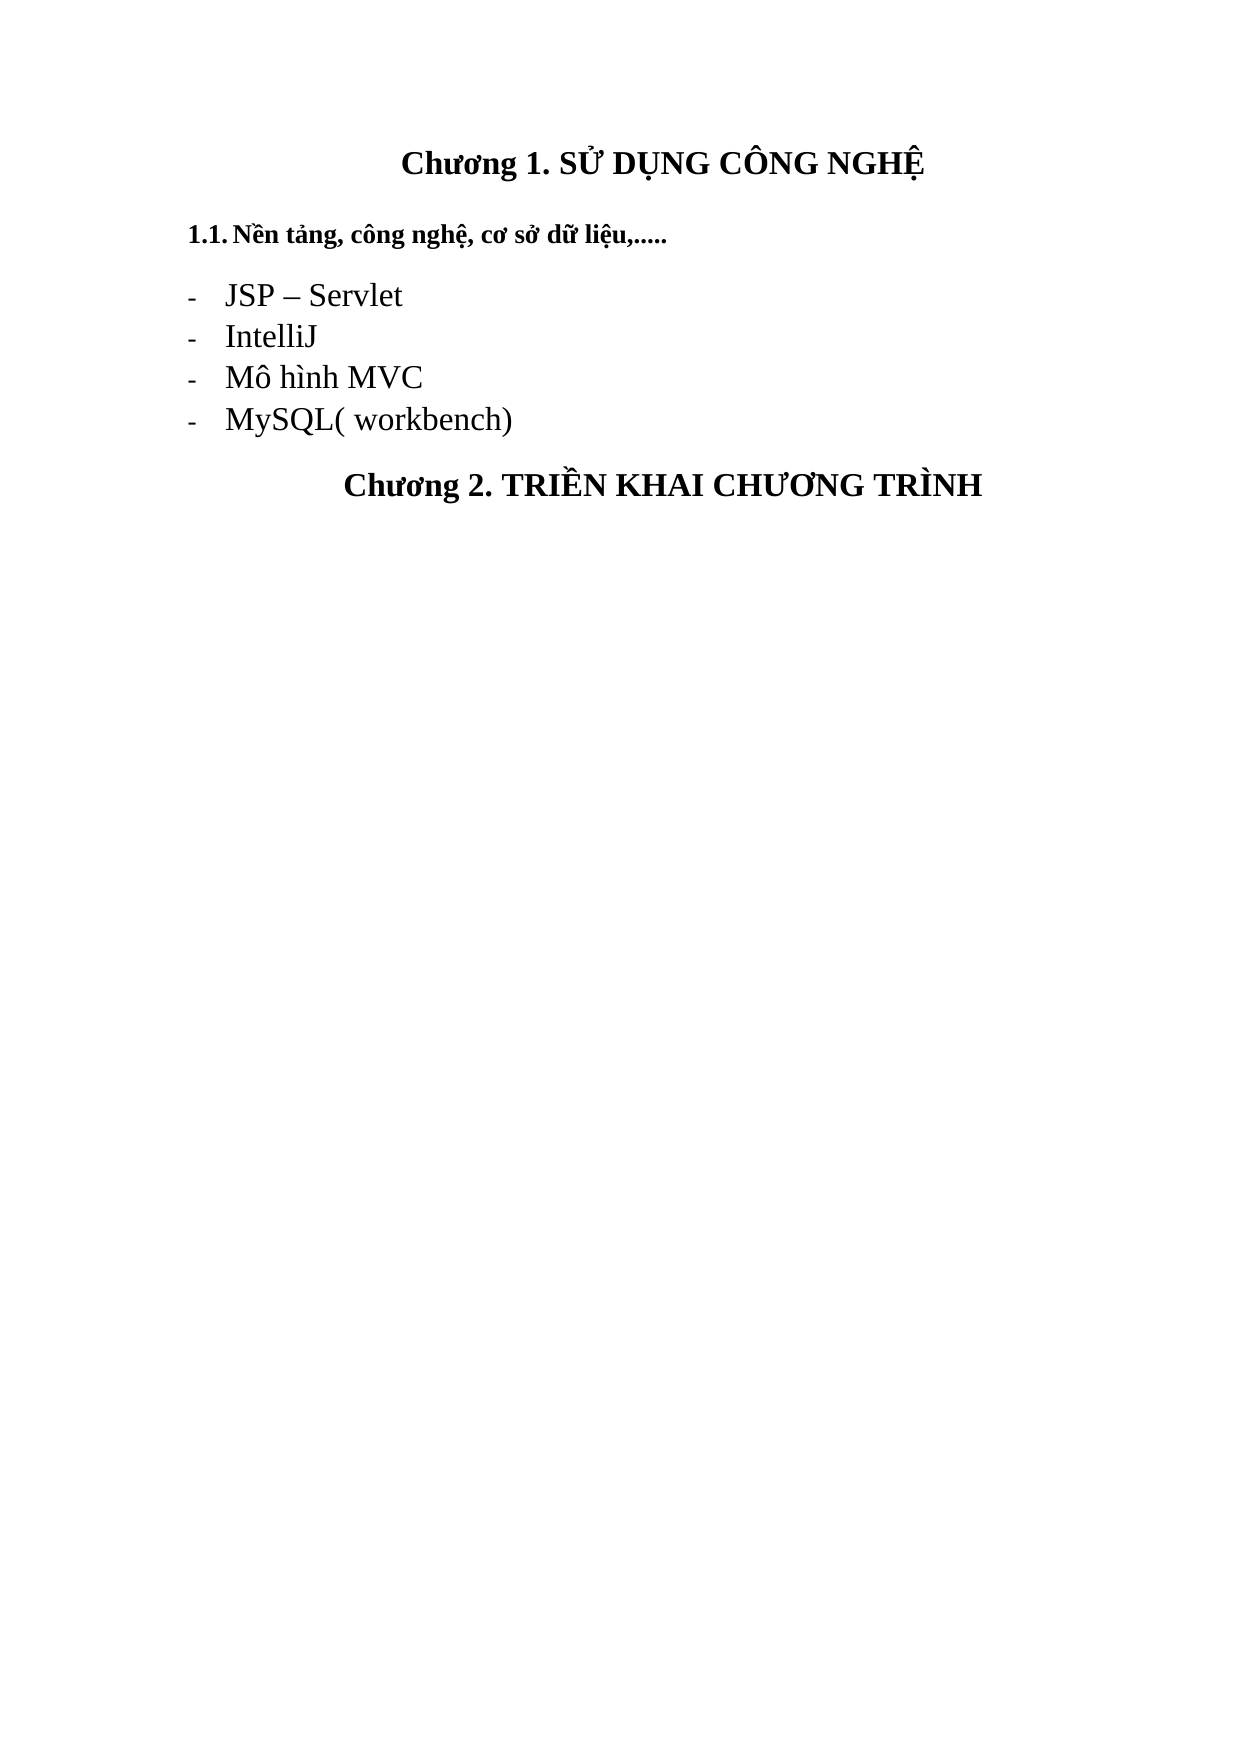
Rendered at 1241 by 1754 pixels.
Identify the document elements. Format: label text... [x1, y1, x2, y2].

list IntelliJ [187, 316, 1176, 355]
list JSP – Servlet [187, 275, 1176, 313]
list MySQL( workbench) [187, 399, 1176, 437]
list Mô hình MVC [187, 358, 1176, 396]
subtitle SỬ DỤNG CÔNG NGHỆ [150, 143, 1176, 181]
subtitle TRIỀN KHAI CHƯƠNG TRÌNH [150, 465, 1176, 504]
subtitle Nền tảng, công nghệ, cơ sở dữ liệu,..... [187, 218, 1176, 249]
